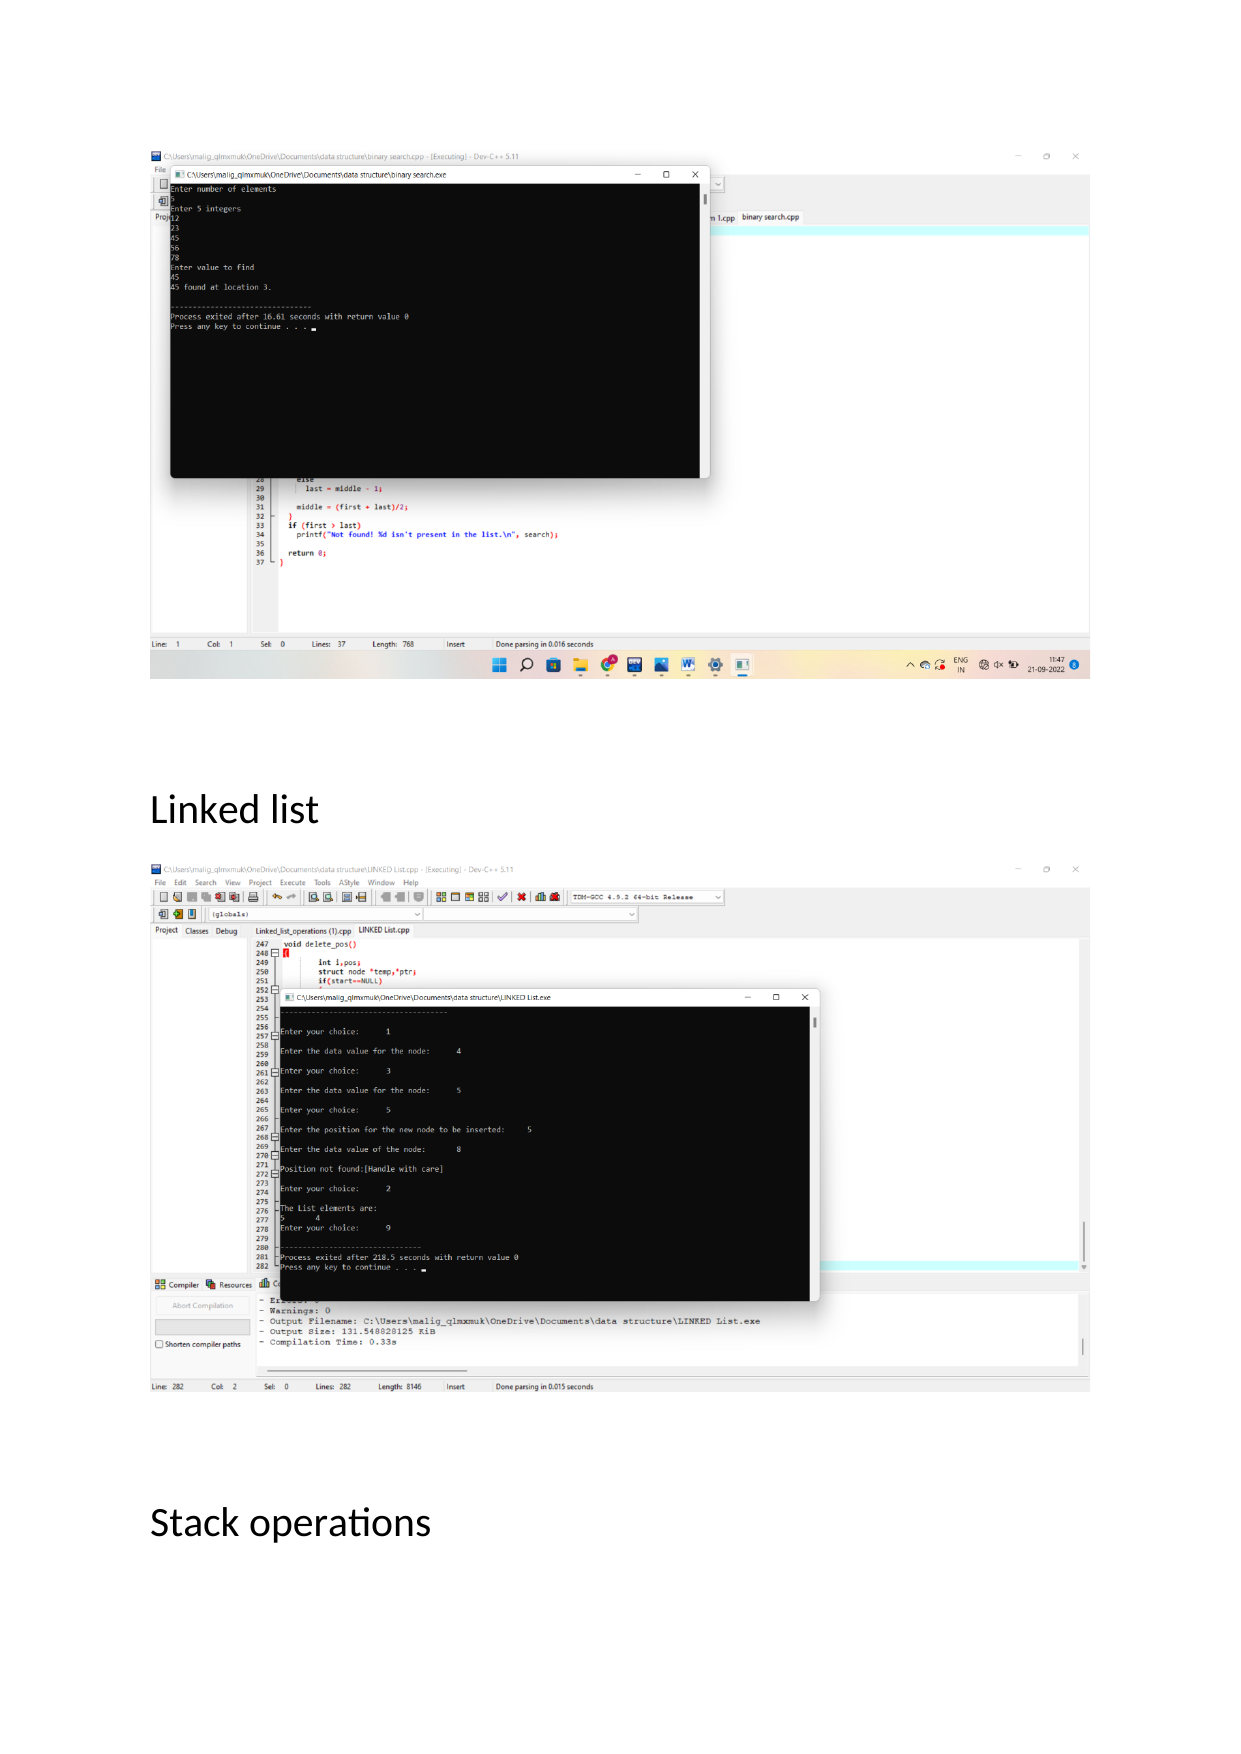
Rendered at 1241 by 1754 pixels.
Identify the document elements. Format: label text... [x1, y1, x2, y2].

picture [150, 862, 1091, 1392]
text Linked list [150, 783, 1090, 834]
picture [150, 150, 1091, 679]
text Stack operations [150, 1496, 1090, 1546]
